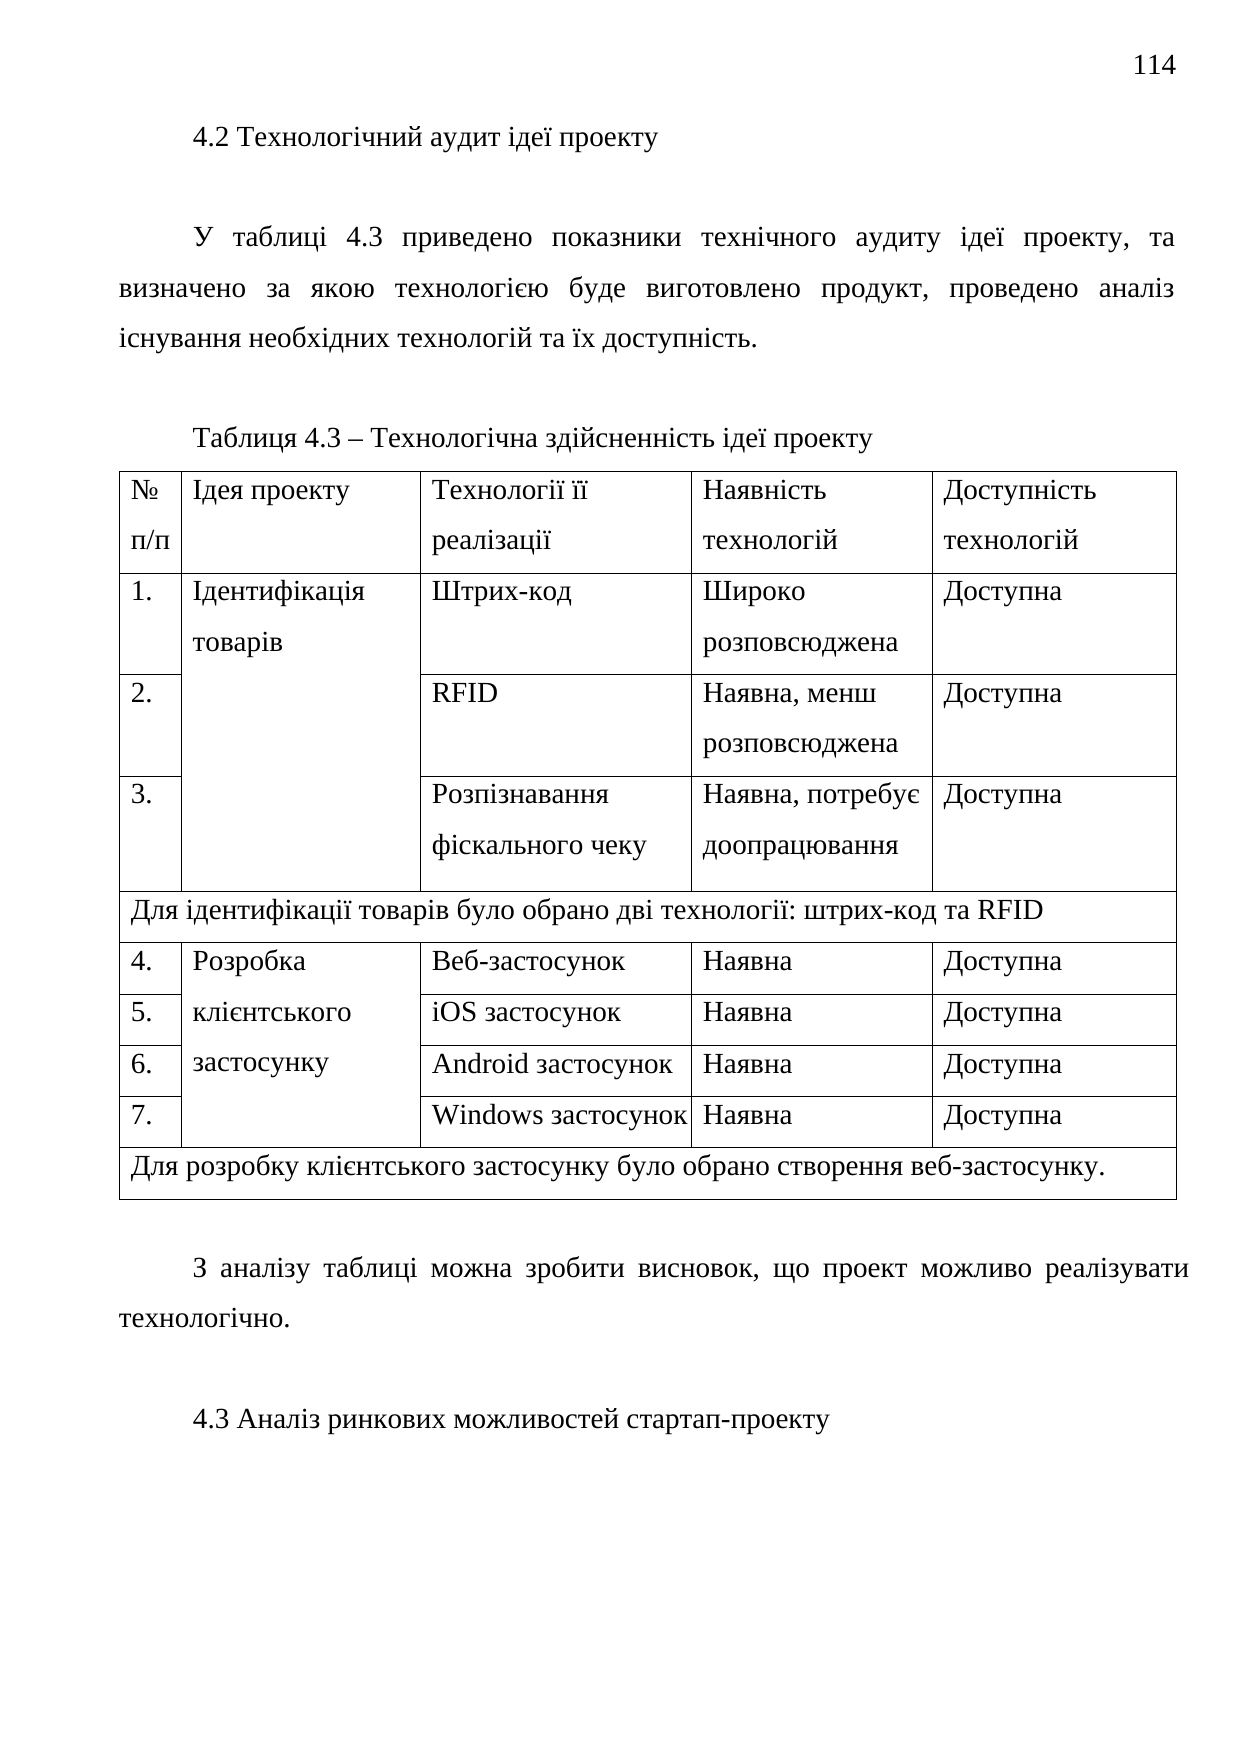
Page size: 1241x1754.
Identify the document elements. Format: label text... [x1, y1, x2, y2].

table_cell Windows застосунок [421, 1097, 691, 1147]
table_header Ідея проекту [182, 472, 420, 572]
table_header Наявність технологій [692, 472, 932, 572]
table_cell 7. [120, 1097, 181, 1147]
table_cell Android застосунок [421, 1046, 691, 1096]
table_cell Розробка клієнтського застосунку [182, 943, 420, 1147]
table_cell Наявна [692, 943, 932, 993]
table_cell Доступна [933, 574, 1176, 674]
subtitle 4.3 Аналіз ринкових можливостей стартап-проекту [119, 1401, 1176, 1434]
table_cell Наявна [692, 995, 932, 1045]
table_cell 6. [120, 1046, 181, 1096]
table_cell Доступна [933, 995, 1176, 1045]
table_cell 1. [120, 574, 181, 674]
table_cell Доступна [933, 675, 1176, 776]
table_header Технології її реалізації [421, 472, 691, 572]
table_cell Широко розповсюджена [692, 574, 932, 674]
table_cell Доступна [933, 777, 1176, 891]
table_cell Наявна, менш розповсюджена [692, 675, 932, 776]
table_cell Наявна, потребує доопрацювання [692, 777, 932, 891]
table_cell Розпізнавання фіскального чеку [421, 777, 691, 891]
table_cell Наявна [692, 1046, 932, 1096]
table_cell Доступна [933, 943, 1176, 993]
table_cell iOS застосунок [421, 995, 691, 1045]
subtitle 4.2 Технологічний аудит ідеї проекту [119, 119, 1176, 152]
table_cell Доступна [933, 1097, 1176, 1147]
table_cell RFID [421, 675, 691, 776]
table_cell Для розробку клієнтського застосунку було обрано створення веб-застосунку. [120, 1148, 1176, 1198]
table_cell 5. [120, 995, 181, 1045]
table_cell 2. [120, 675, 181, 776]
table_header № п/п [120, 472, 181, 572]
table_header Доступність технологій [933, 472, 1176, 572]
table_cell Веб-застосунок [421, 943, 691, 993]
table_cell 3. [120, 777, 181, 891]
text У таблиці 4.3 приведено показники технічного аудиту ідеї проекту, та визначено за якою технологією буде виготовлено продукт, проведено аналіз існування необхідних технологій та їх доступність. [119, 219, 1176, 353]
table_cell Доступна [933, 1046, 1176, 1096]
text З аналізу таблиці можна зробити висновок, що проект можливо реалізувати технологічно. [119, 1250, 1191, 1334]
text Таблиця 4.3 – Технологічна здійсненність ідеї проекту [119, 421, 1191, 454]
table_cell Штрих-код [421, 574, 691, 674]
table_cell Наявна [692, 1097, 932, 1147]
table_cell 4. [120, 943, 181, 993]
table_cell Ідентифікація товарів [182, 574, 420, 891]
table_cell Для ідентифікації товарів було обрано дві технології: штрих-код та RFID [120, 892, 1176, 942]
